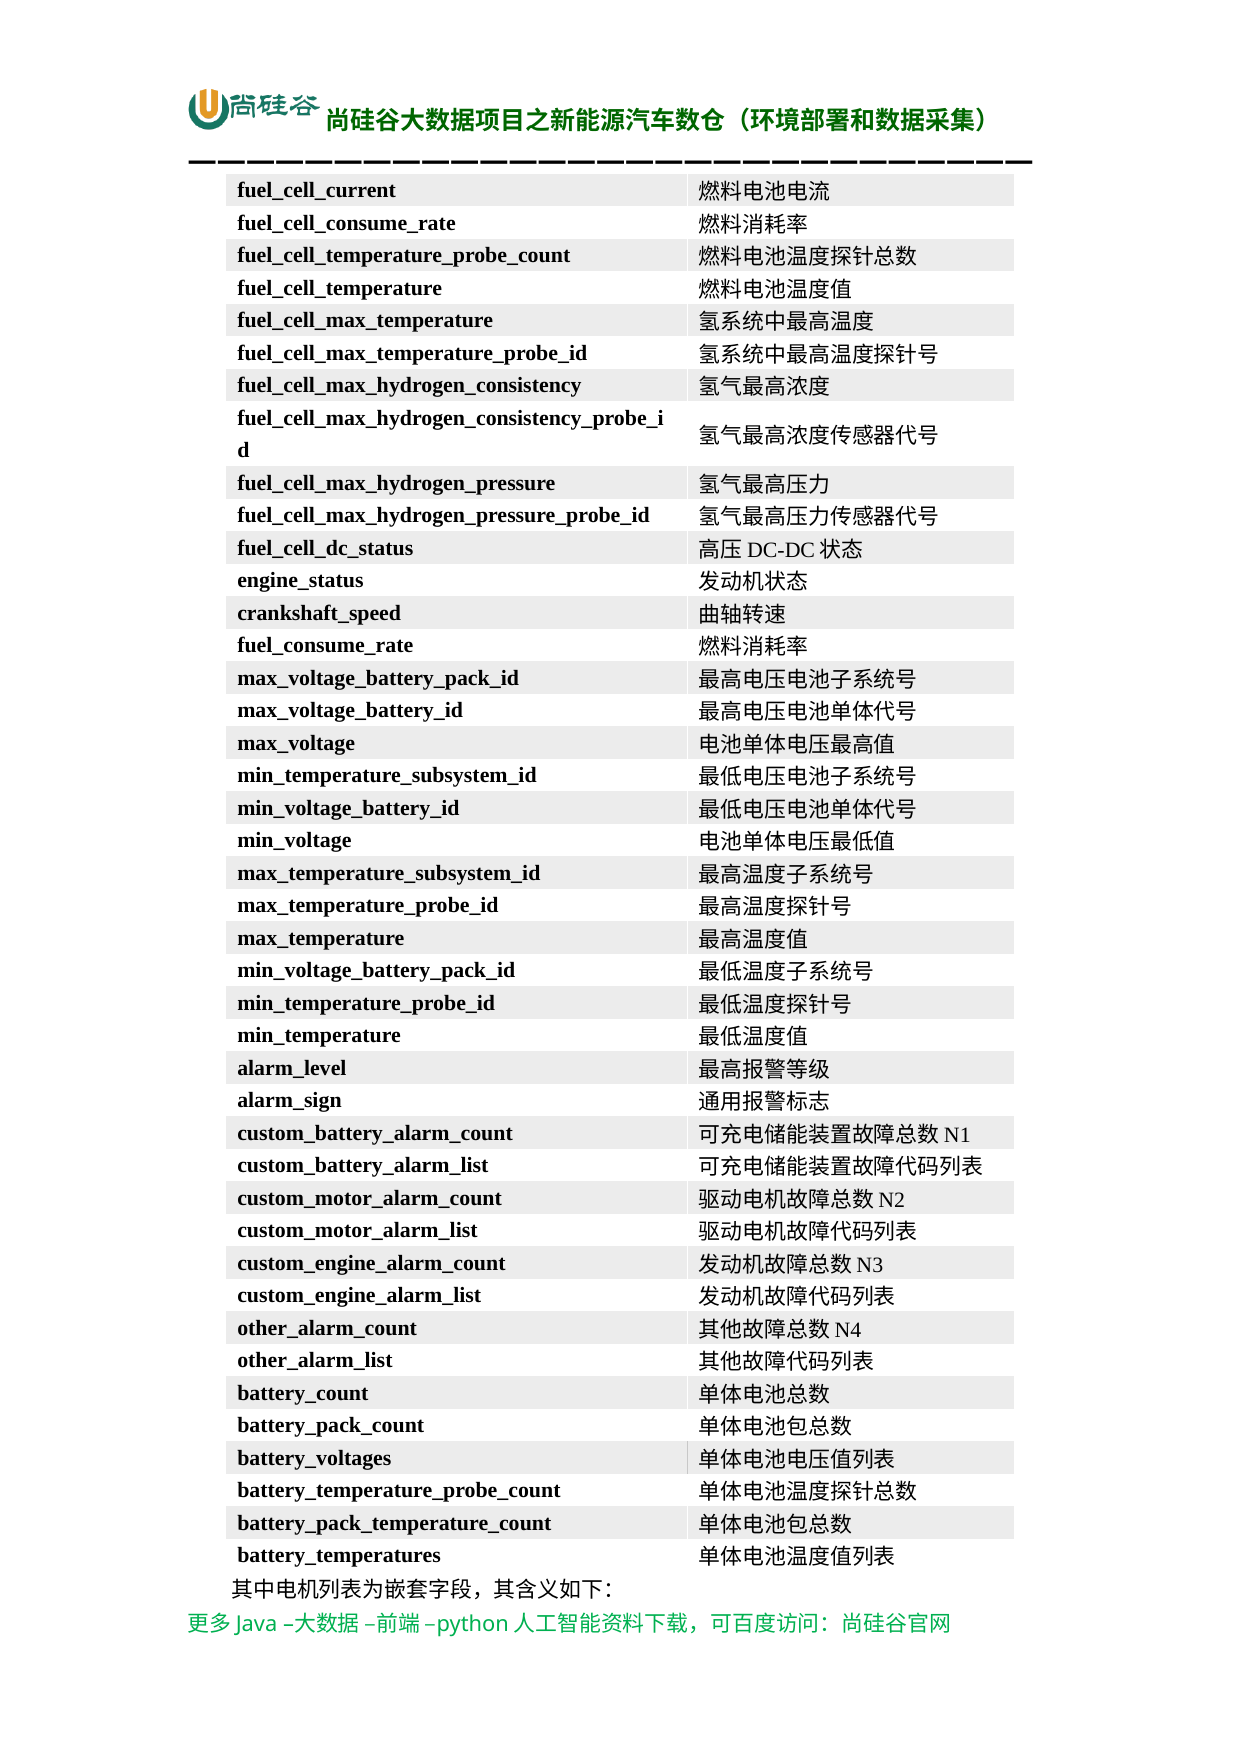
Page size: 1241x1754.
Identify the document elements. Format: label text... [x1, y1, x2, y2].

table_cell 最低电压电池单体代号 [688, 791, 1014, 824]
table_cell fuel_cell_max_temperature_probe_id [226, 336, 687, 369]
table_cell 通用报警标志 [688, 1084, 1014, 1116]
table_cell max_temperature [226, 921, 687, 954]
table_cell 最低温度探针号 [688, 986, 1014, 1019]
table_cell 其他故障总数N4 [688, 1311, 1014, 1344]
table_cell custom_engine_alarm_list [226, 1279, 687, 1311]
table_cell fuel_cell_consume_rate [226, 206, 687, 239]
table_cell battery_voltages [226, 1441, 687, 1474]
table_cell 燃料电池温度探针总数 [688, 239, 1014, 271]
table_cell custom_motor_alarm_count [226, 1181, 687, 1214]
table_cell alarm_level [226, 1051, 687, 1084]
table_cell 电池单体电压最高值 [688, 726, 1014, 759]
table_cell 驱动电机故障代码列表 [688, 1214, 1014, 1246]
table_cell custom_engine_alarm_count [226, 1246, 687, 1279]
table_cell min_temperature_probe_id [226, 986, 687, 1019]
table_cell 氢气最高压力 [688, 466, 1014, 499]
table_cell battery_pack_temperature_count [226, 1506, 687, 1539]
table_cell 最高温度探针号 [688, 889, 1014, 921]
table_cell 其他故障代码列表 [688, 1344, 1014, 1376]
table_cell 电池单体电压最低值 [688, 824, 1014, 856]
table_cell 最高电压电池单体代号 [688, 694, 1014, 726]
table_cell 氢系统中最高温度 [688, 304, 1014, 336]
table_cell 单体电池包总数 [688, 1506, 1014, 1539]
table_cell 最高温度值 [688, 921, 1014, 954]
table_cell fuel_cell_current [226, 174, 687, 206]
table_cell alarm_sign [226, 1084, 687, 1116]
table_cell other_alarm_count [226, 1311, 687, 1344]
table_cell fuel_cell_temperature [226, 271, 687, 304]
table_cell 单体电池总数 [688, 1376, 1014, 1409]
table_cell 燃料消耗率 [688, 206, 1014, 239]
table_cell fuel_cell_max_temperature [226, 304, 687, 336]
table_cell fuel_cell_max_hydrogen_pressure [226, 466, 687, 499]
table_cell fuel_consume_rate [226, 629, 687, 661]
table_cell max_temperature_subsystem_id [226, 856, 687, 889]
table_cell engine_status [226, 564, 687, 596]
table_cell 最高温度子系统号 [688, 856, 1014, 889]
table_cell 发动机状态 [688, 564, 1014, 596]
table_cell 单体电池电压值列表 [688, 1441, 1014, 1474]
table_cell battery_pack_count [226, 1409, 687, 1441]
table_cell max_voltage_battery_id [226, 694, 687, 726]
table_cell 可充电储能装置故障总数N1 [688, 1116, 1014, 1149]
table_cell 高压DC-DC状态 [688, 531, 1014, 564]
table_cell fuel_cell_max_hydrogen_pressure_probe_id [226, 499, 687, 531]
table_cell 单体电池温度值列表 [688, 1539, 1014, 1571]
table_cell 最低电压电池子系统号 [688, 759, 1014, 791]
table_cell custom_battery_alarm_count [226, 1116, 687, 1149]
table_cell min_voltage_battery_id [226, 791, 687, 824]
table_cell 氢气最高浓度传感器代号 [688, 401, 1014, 466]
table_cell other_alarm_list [226, 1344, 687, 1376]
table_cell 驱动电机故障总数N2 [688, 1181, 1014, 1214]
table_cell min_voltage_battery_pack_id [226, 954, 687, 986]
table_cell custom_battery_alarm_list [226, 1149, 687, 1181]
table_cell fuel_cell_max_hydrogen_consistency_probe_id [226, 401, 687, 466]
table_cell 燃料消耗率 [688, 629, 1014, 661]
table_cell 最低温度值 [688, 1019, 1014, 1051]
table_cell 发动机故障代码列表 [688, 1279, 1014, 1311]
table_cell battery_count [226, 1376, 687, 1409]
table_cell custom_motor_alarm_list [226, 1214, 687, 1246]
table_cell 氢系统中最高温度探针号 [688, 336, 1014, 369]
table_cell fuel_cell_max_hydrogen_consistency [226, 369, 687, 401]
table_cell fuel_cell_temperature_probe_count [226, 239, 687, 271]
table_cell min_temperature [226, 1019, 687, 1051]
table_cell battery_temperature_probe_count [226, 1474, 687, 1506]
table_cell 发动机故障总数N3 [688, 1246, 1014, 1279]
table_cell 氢气最高压力传感器代号 [688, 499, 1014, 531]
table_cell 曲轴转速 [688, 596, 1014, 629]
table_cell fuel_cell_dc_status [226, 531, 687, 564]
table_cell 单体电池包总数 [688, 1409, 1014, 1441]
table_cell 可充电储能装置故障代码列表 [688, 1149, 1014, 1181]
table_cell min_voltage [226, 824, 687, 856]
table_cell 氢气最高浓度 [688, 369, 1014, 401]
text 其中电机列表为嵌套字段，其含义如下： [187, 1571, 1053, 1604]
table_cell 最高报警等级 [688, 1051, 1014, 1084]
table_cell 单体电池温度探针总数 [688, 1474, 1014, 1506]
table_cell 最低温度子系统号 [688, 954, 1014, 986]
table_cell 燃料电池电流 [688, 174, 1014, 206]
table_cell max_voltage_battery_pack_id [226, 661, 687, 694]
table_cell max_temperature_probe_id [226, 889, 687, 921]
table_cell battery_temperatures [226, 1539, 687, 1571]
table_cell min_temperature_subsystem_id [226, 759, 687, 791]
table_cell max_voltage [226, 726, 687, 759]
table_cell 最高电压电池子系统号 [688, 661, 1014, 694]
table_cell crankshaft_speed [226, 596, 687, 629]
table_cell 燃料电池温度值 [688, 271, 1014, 304]
